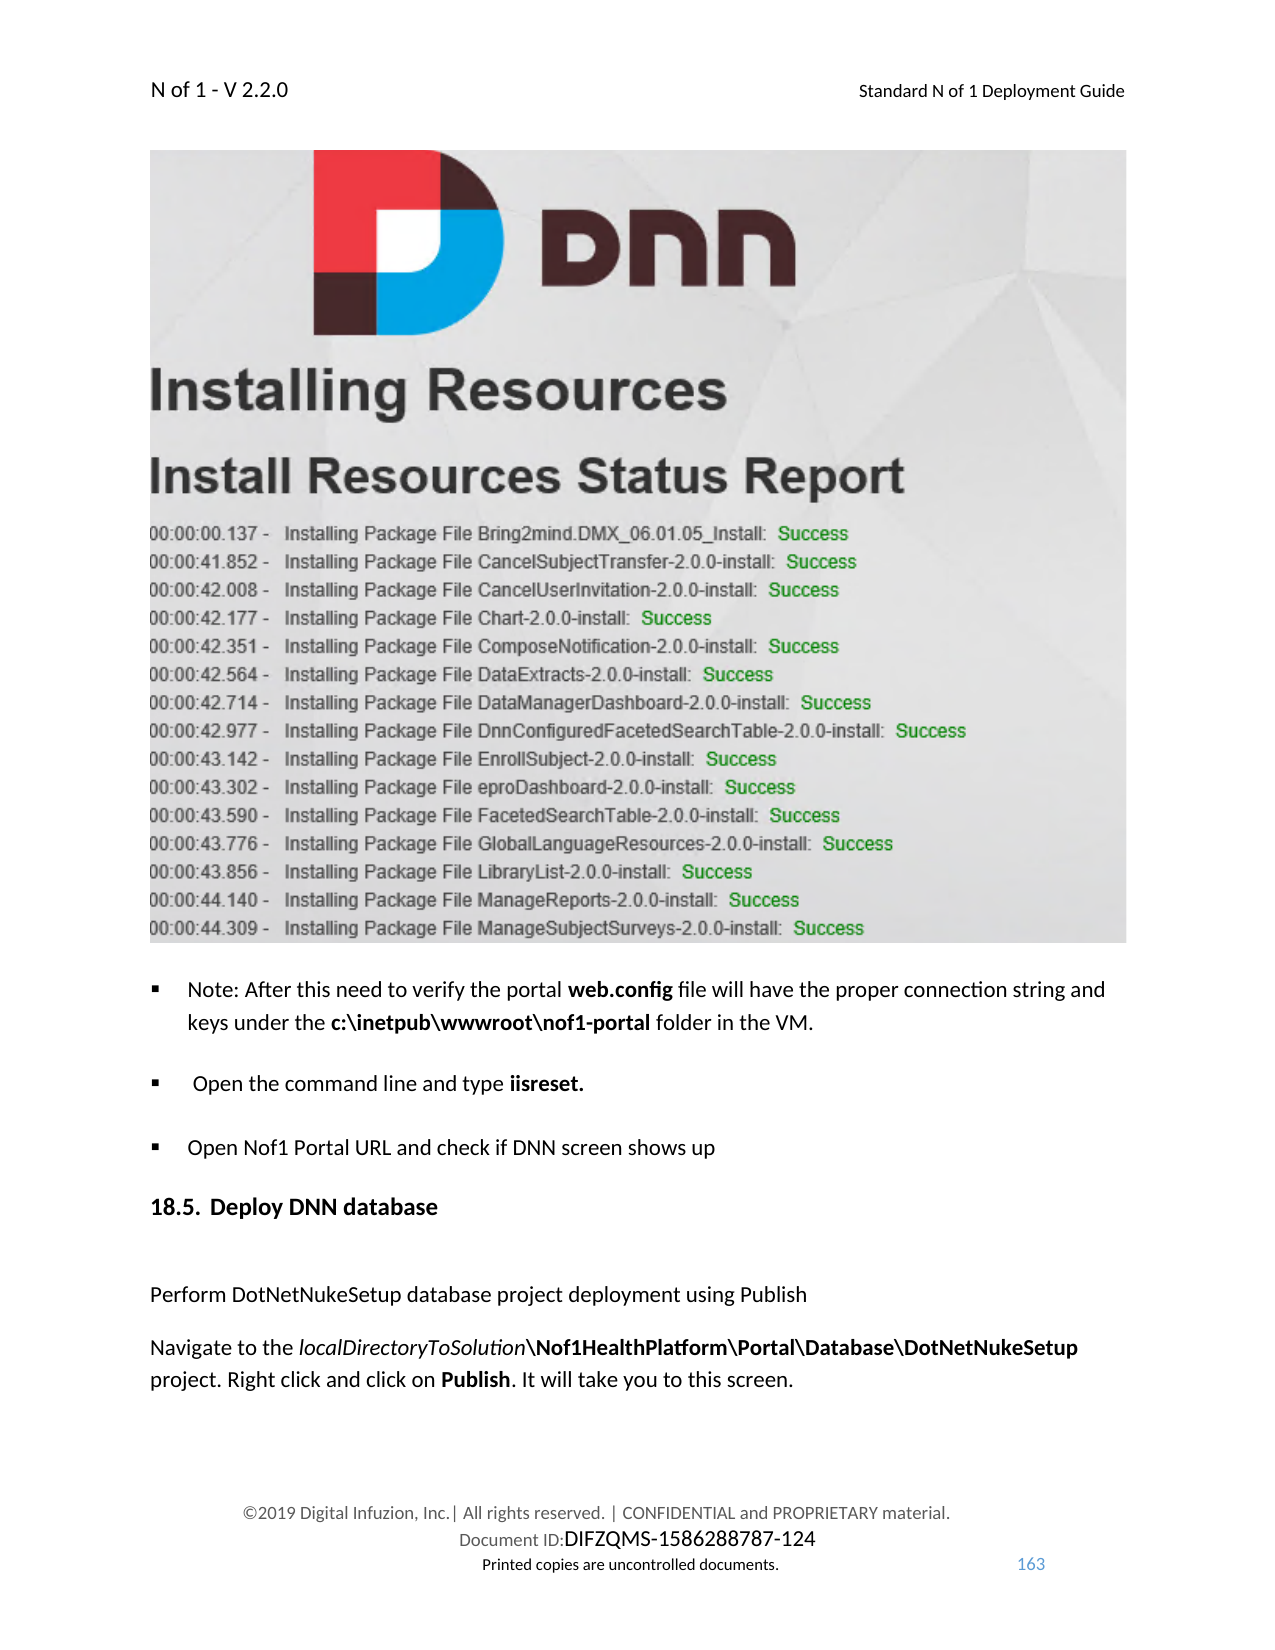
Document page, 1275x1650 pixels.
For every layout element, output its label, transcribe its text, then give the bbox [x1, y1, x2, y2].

subtitle Deploy DNN database [150, 1191, 1125, 1221]
list Open Nof1 Portal URL and check if DNN screen shows up [150, 1133, 1125, 1161]
text Navigate to the localDirectoryToSolution\Nof1HealthPlatform\Portal\Database\DotNetNukeSetup project. Right click and click on Publish. It will take you to this screen. [150, 1333, 1125, 1394]
list Note: After this need to verify the portal web.config file will have the proper connection string and keys under the c:\inetpub\wwwroot\nof1-portal folder in the VM. [150, 976, 1125, 1036]
text Perform DotNetNukeSetup database project deployment using Publish [150, 1280, 1125, 1308]
picture [150, 150, 1127, 943]
list Open the command line and type iisreset. [150, 1069, 1125, 1097]
